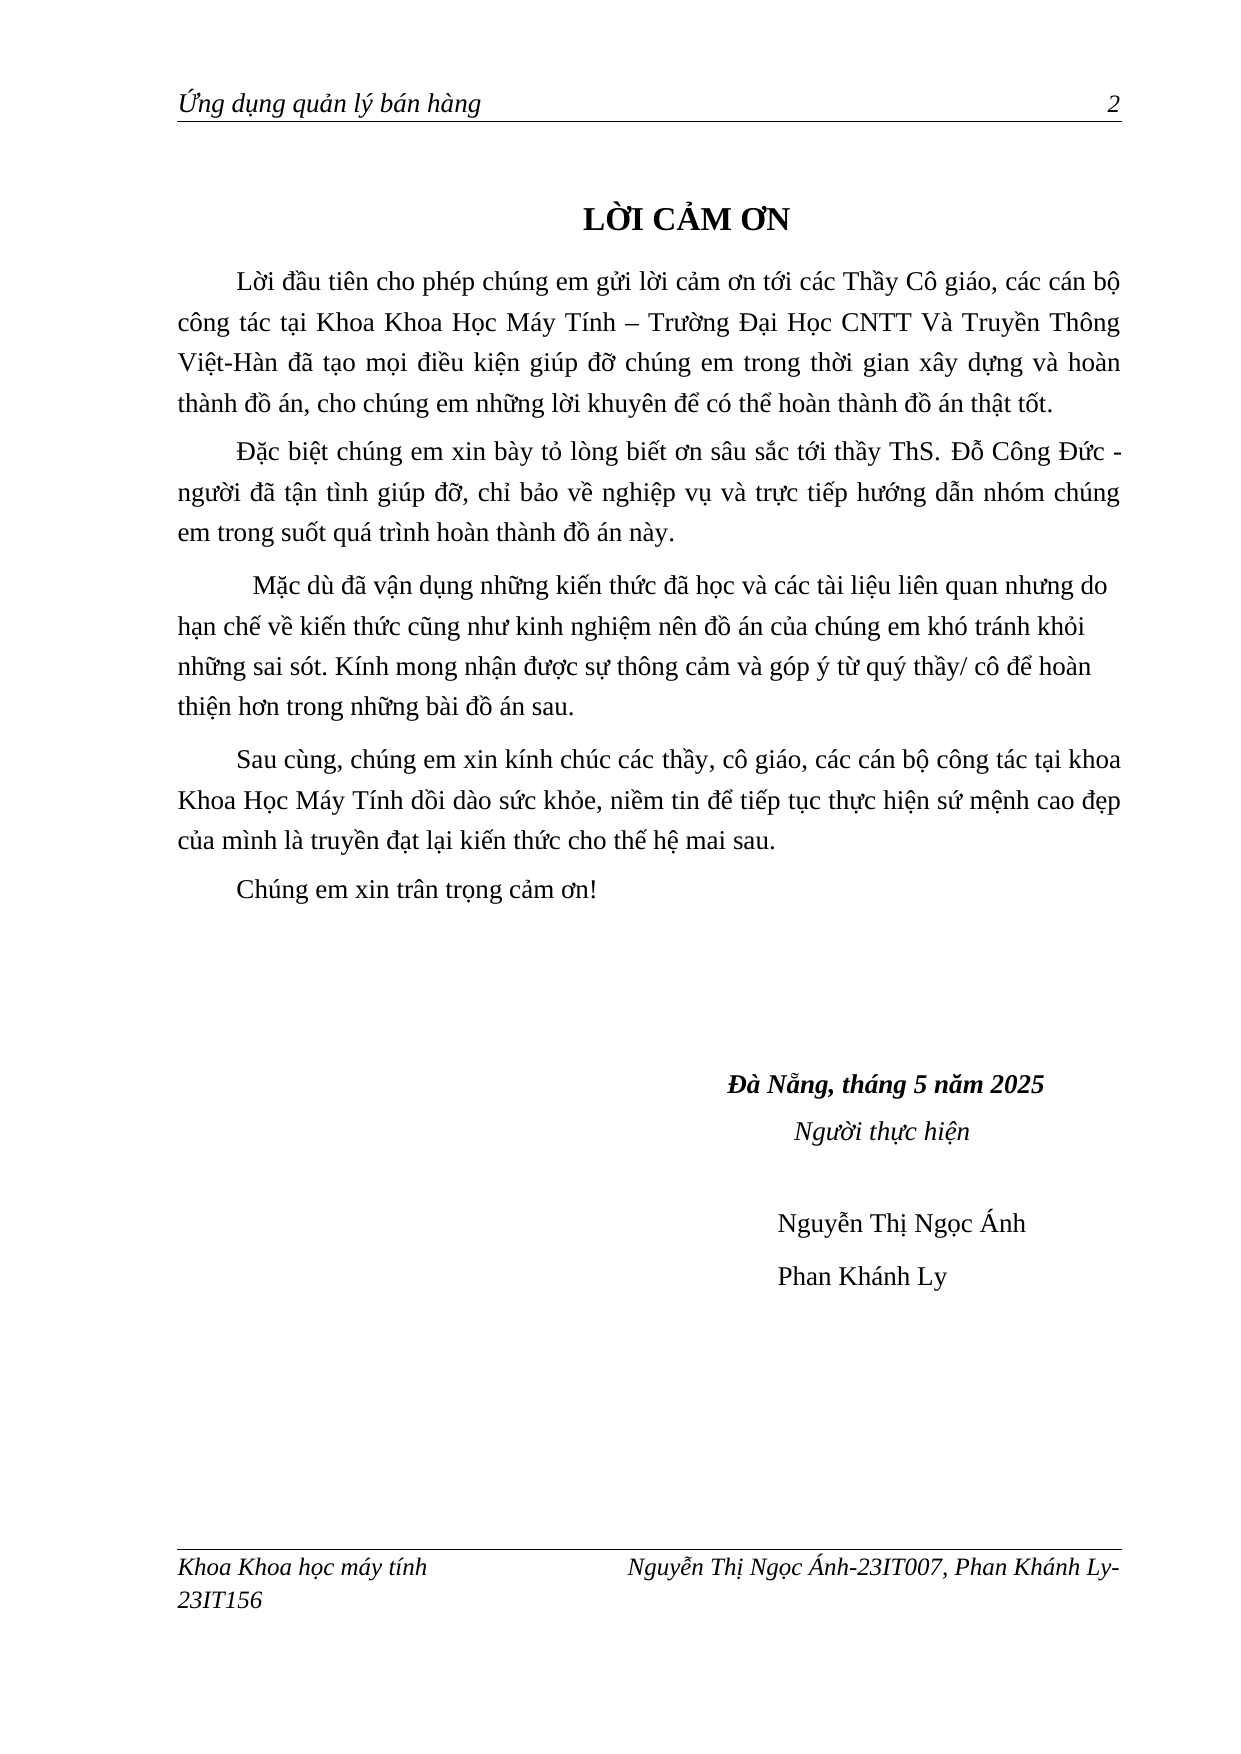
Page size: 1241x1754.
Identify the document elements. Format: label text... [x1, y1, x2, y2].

text Sau cùng, chúng em xin kính chúc các thầy, cô giáo, các cán bộ công tác tại khoa Khoa Học Máy Tính dồi dào sức khỏe, niềm tin để tiếp tục thực hiện sứ mệnh cao đẹp của mình là truyền đạt lại kiến thức cho thế hệ mai sau. [177, 743, 1122, 855]
text Chúng em xin trân trọng cảm ơn! [177, 873, 1122, 904]
text Đà Nẵng, tháng 5 năm 2025 [177, 1068, 1122, 1099]
text Người thực hiện [177, 1114, 1122, 1146]
text LỜI CẢM ƠN [177, 199, 1122, 238]
text Lời đầu tiên cho phép chúng em gửi lời cảm ơn tới các Thầy Cô giáo, các cán bộ công tác tại Khoa Khoa Học Máy Tính – Trường Đại Học CNTT Và Truyền Thông Việt-Hàn đã tạo mọi điều kiện giúp đỡ chúng em trong thời gian xây dựng và hoàn thành đồ án, cho chúng em những lời khuyên để có thể hoàn thành đồ án thật tốt. [177, 265, 1122, 418]
text Mặc dù đã vận dụng những kiến thức đã học và các tài liệu liên quan nhưng do hạn chế về kiến thức cũng như kinh nghiệm nên đồ án của chúng em khó tránh khỏi những sai sót. Kính mong nhận được sự thông cảm và góp ý từ quý thầy/ cô để hoàn thiện hơn trong những bài đồ án sau. [177, 569, 1122, 722]
text Nguyễn Thị Ngọc Ánh [177, 1207, 1122, 1238]
text Đặc biệt chúng em xin bày tỏ lòng biết ơn sâu sắc tới thầy ThS. Đỗ Công Đức - người đã tận tình giúp đỡ, chỉ bảo về nghiệp vụ và trực tiếp hướng dẫn nhóm chúng em trong suốt quá trình hoàn thành đồ án này. [177, 435, 1122, 547]
text Phan Khánh Ly [177, 1260, 1122, 1291]
